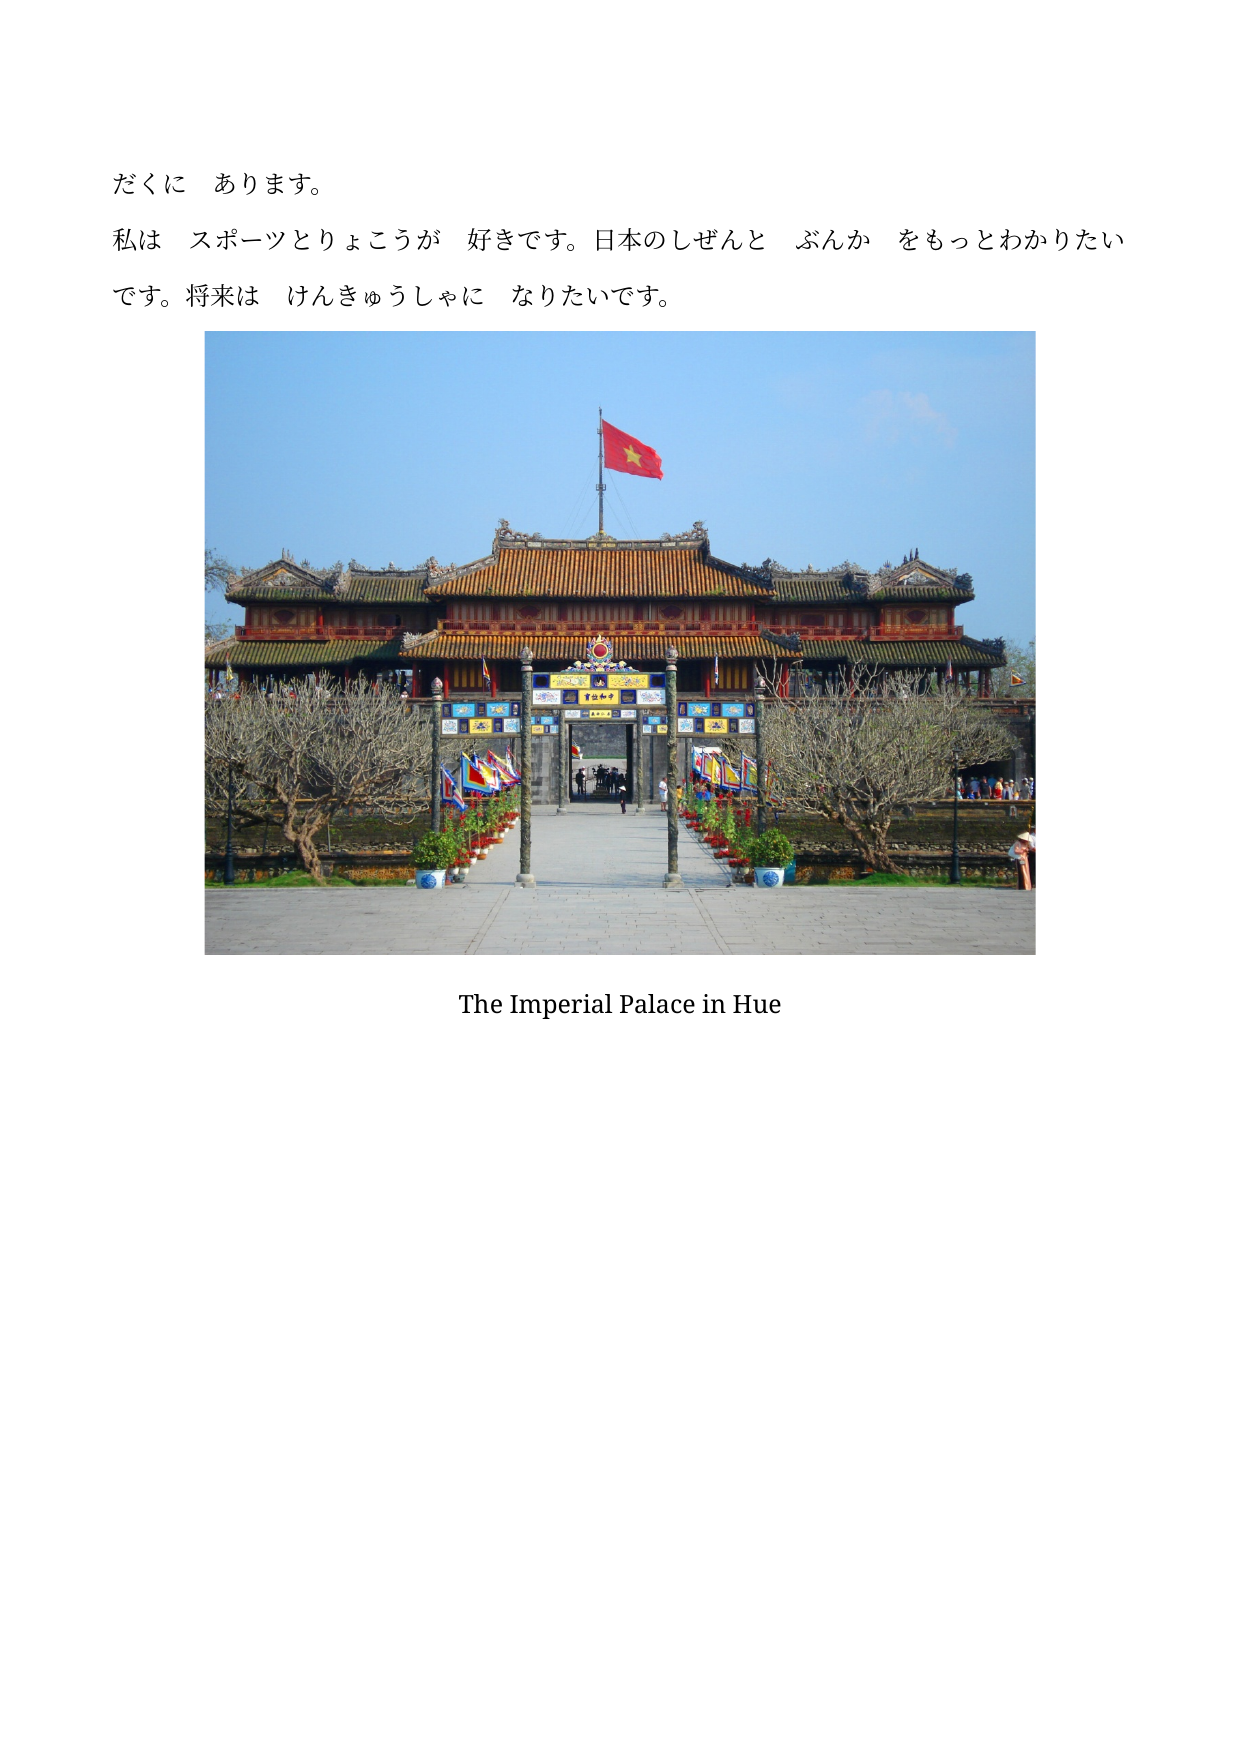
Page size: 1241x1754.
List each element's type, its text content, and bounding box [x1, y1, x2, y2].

picture [204, 331, 1036, 955]
text 私は スポーツとりょこうが 好きです。日本のしぜんと ぶんか をもっとわかりたいです。将来は けんきゅうしゃに なりたいです。 [112, 220, 1128, 314]
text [112, 164, 1128, 202]
text The Imperial Palace in Hue [112, 985, 1128, 1022]
